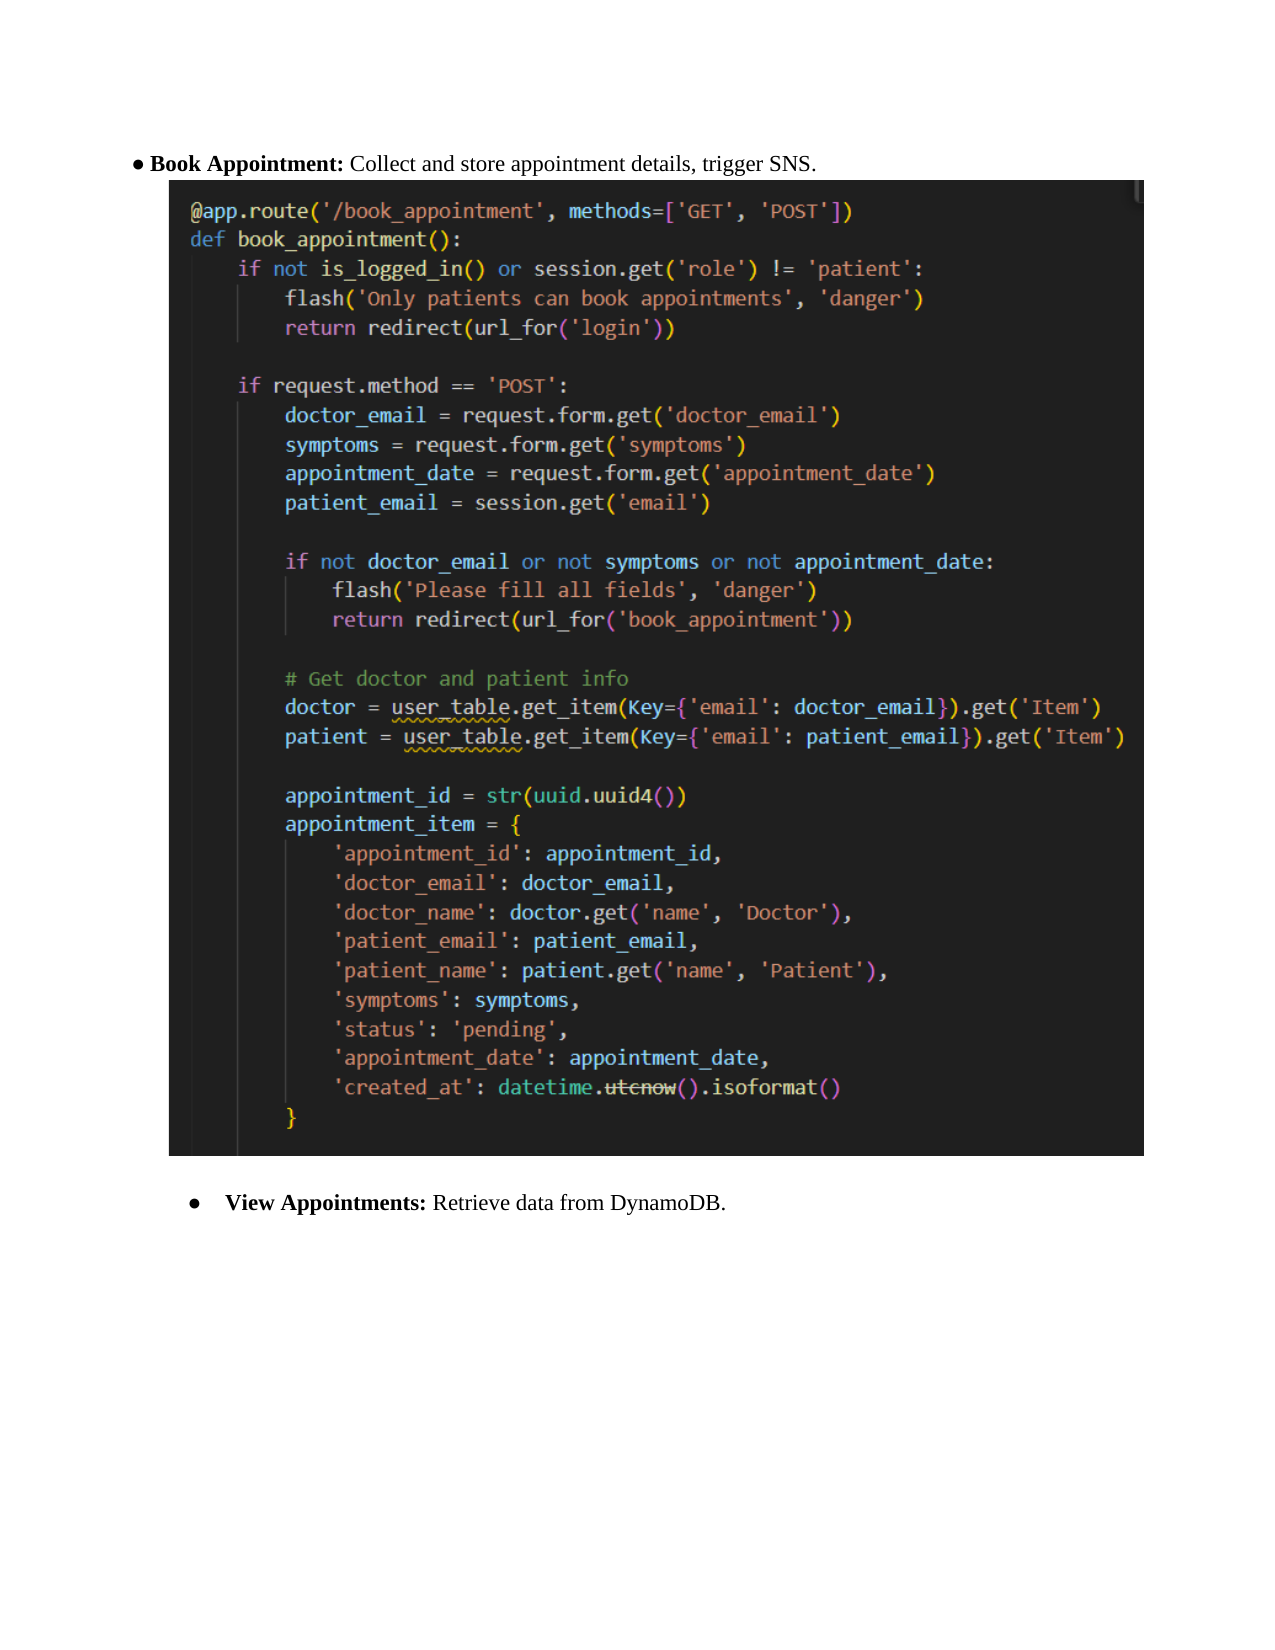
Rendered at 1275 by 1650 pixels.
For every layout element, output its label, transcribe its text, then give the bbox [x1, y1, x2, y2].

list View Appointments: Retrieve data from DynamoDB. [187, 1189, 1125, 1216]
picture [168, 180, 1144, 1156]
